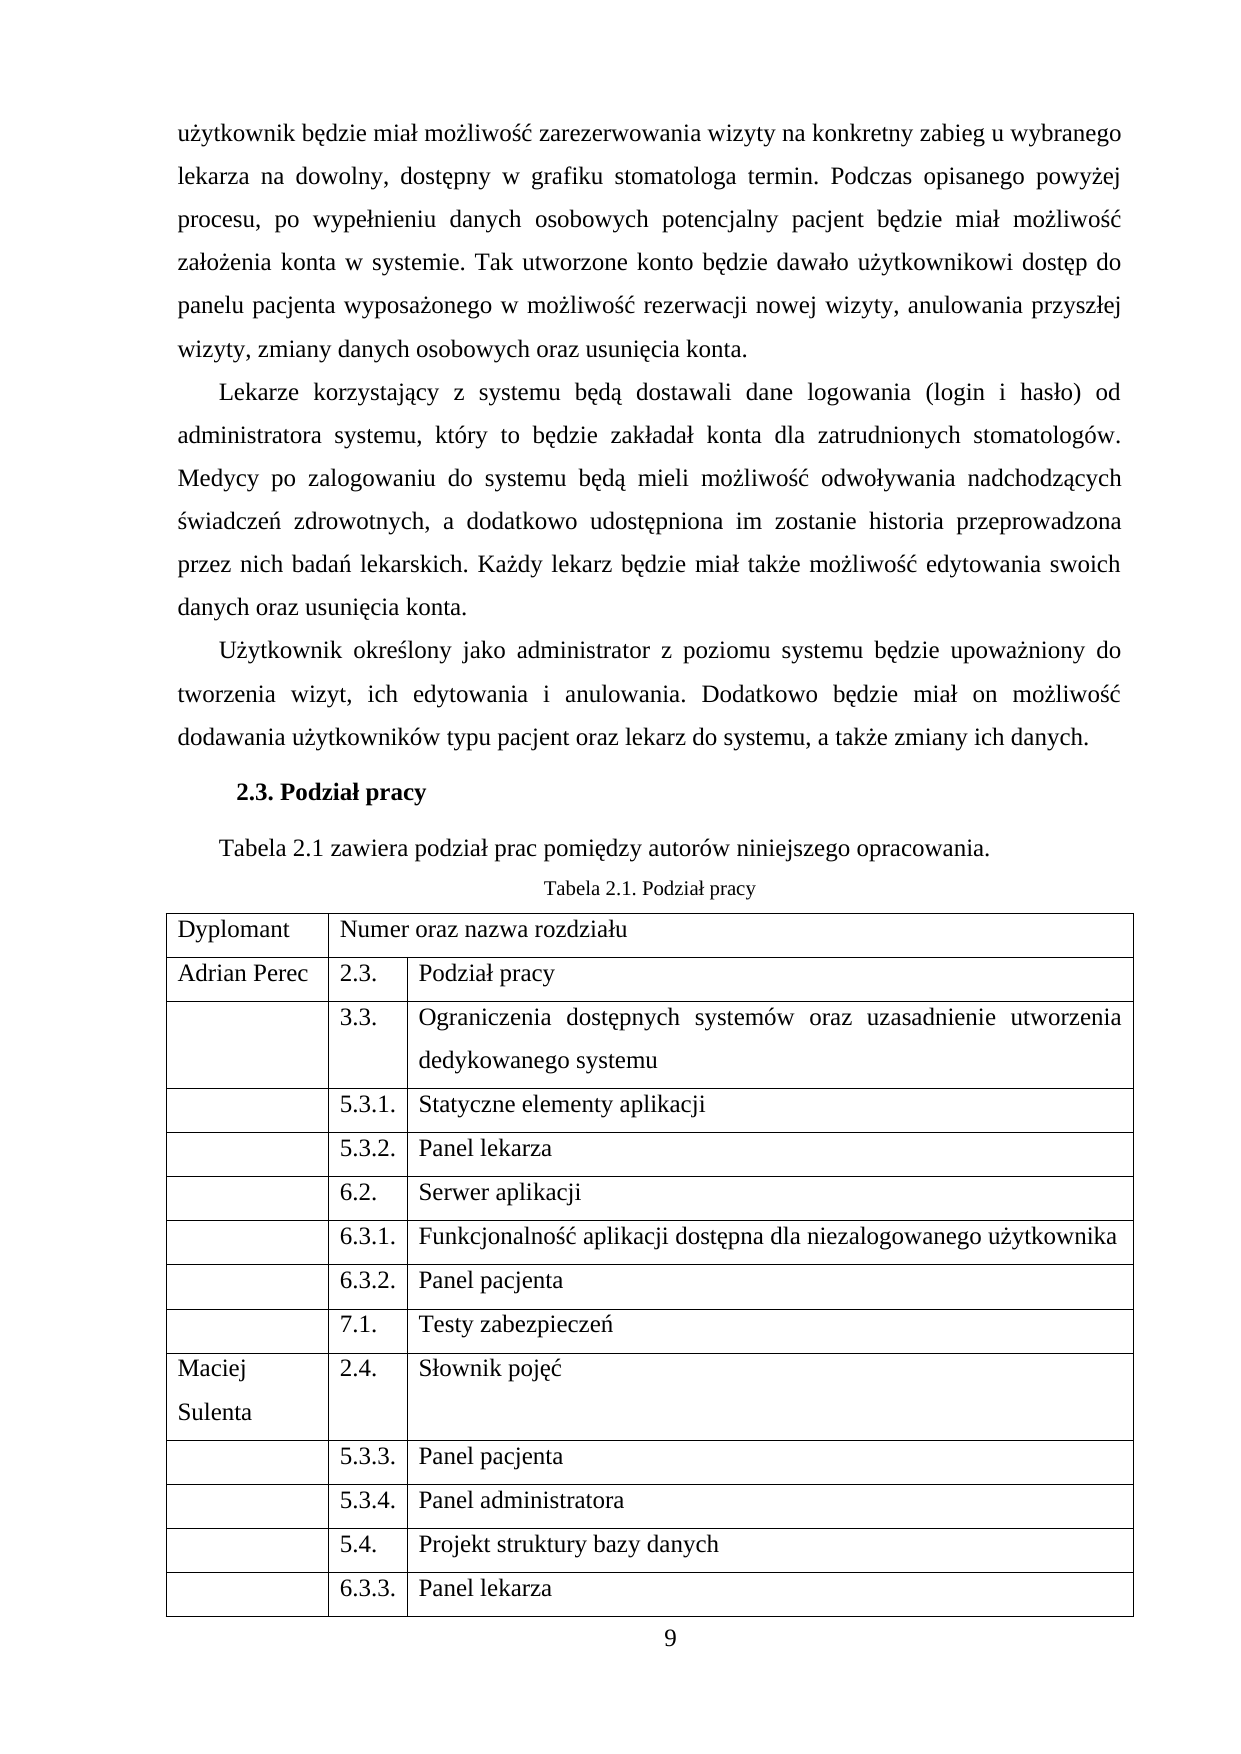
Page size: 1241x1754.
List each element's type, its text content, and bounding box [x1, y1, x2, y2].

table_cell 5.3.3. [329, 1441, 407, 1484]
table_cell Panel pacjenta [408, 1265, 1133, 1308]
table_cell 5.3.1. [329, 1089, 407, 1132]
table_cell Panel lekarza [408, 1133, 1133, 1176]
table_cell 5.3.4. [329, 1485, 407, 1528]
table_cell 2.4. [329, 1354, 407, 1440]
table_cell Serwer aplikacji [408, 1177, 1133, 1220]
table_header Dyplomant [167, 914, 328, 957]
table_cell [167, 1573, 328, 1616]
table_cell 6.3.2. [329, 1265, 407, 1308]
table_cell [167, 1089, 328, 1132]
subtitle Podział pracy [177, 777, 1122, 806]
table_cell Ograniczenia dostępnych systemów oraz uzasadnienie utworzenia dedykowanego systemu [408, 1002, 1133, 1088]
table_cell 6.3.3. [329, 1573, 407, 1616]
table_cell 3.3. [329, 1002, 407, 1088]
table_cell Adrian Perec [167, 958, 328, 1001]
table_cell [167, 1485, 328, 1528]
table_cell Maciej Sulenta [167, 1354, 328, 1440]
table_cell 6.2. [329, 1177, 407, 1220]
table_cell [167, 1265, 328, 1308]
text Użytkownik określony jako administrator z poziomu systemu będzie upoważniony do tworzenia wizyt, ich edytowania i anulowania. Dodatkowo będzie miał on możliwość dodawania użytkowników typu pacjent oraz lekarz do systemu, a także zmiany ich danych. [177, 636, 1122, 751]
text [177, 118, 1122, 362]
table_cell 7.1. [329, 1310, 407, 1352]
table_cell [167, 1441, 328, 1484]
table_cell Podział pracy [408, 958, 1133, 1001]
table_cell [167, 1177, 328, 1220]
table_cell Projekt struktury bazy danych [408, 1529, 1133, 1572]
text Lekarze korzystający z systemu będą dostawali dane logowania (login i hasło) od administratora systemu, który to będzie zakładał konta dla zatrudnionych stomatologów. Medycy po zalogowaniu do systemu będą mieli możliwość odwoływania nadchodzących świadczeń zdrowotnych, a dodatkowo udostępniona im zostanie historia przeprowadzona przez nich badań lekarskich. Każdy lekarz będzie miał także możliwość edytowania swoich danych oraz usunięcia konta. [177, 377, 1122, 621]
table_cell [167, 1310, 328, 1352]
table_cell [167, 1529, 328, 1572]
table_cell [167, 1002, 328, 1088]
table_cell Panel lekarza [408, 1573, 1133, 1616]
table_cell 5.3.2. [329, 1133, 407, 1176]
table_cell [167, 1221, 328, 1264]
table_cell 6.3.1. [329, 1221, 407, 1264]
table_cell 2.3. [329, 958, 407, 1001]
table_cell [167, 1133, 328, 1176]
table_cell Funkcjonalność aplikacji dostępna dla niezalogowanego użytkownika [408, 1221, 1133, 1264]
table_cell Testy zabezpieczeń [408, 1310, 1133, 1352]
table_cell 5.4. [329, 1529, 407, 1572]
table_cell Panel administratora [408, 1485, 1133, 1528]
table_cell Panel pacjenta [408, 1441, 1133, 1484]
table_cell Statyczne elementy aplikacji [408, 1089, 1133, 1132]
text Tabela 2.1 zawiera podział prac pomiędzy autorów niniejszego opracowania. [177, 833, 1122, 862]
table_header Numer oraz nazwa rozdziału [329, 914, 1133, 957]
table_cell Słownik pojęć [408, 1354, 1133, 1440]
